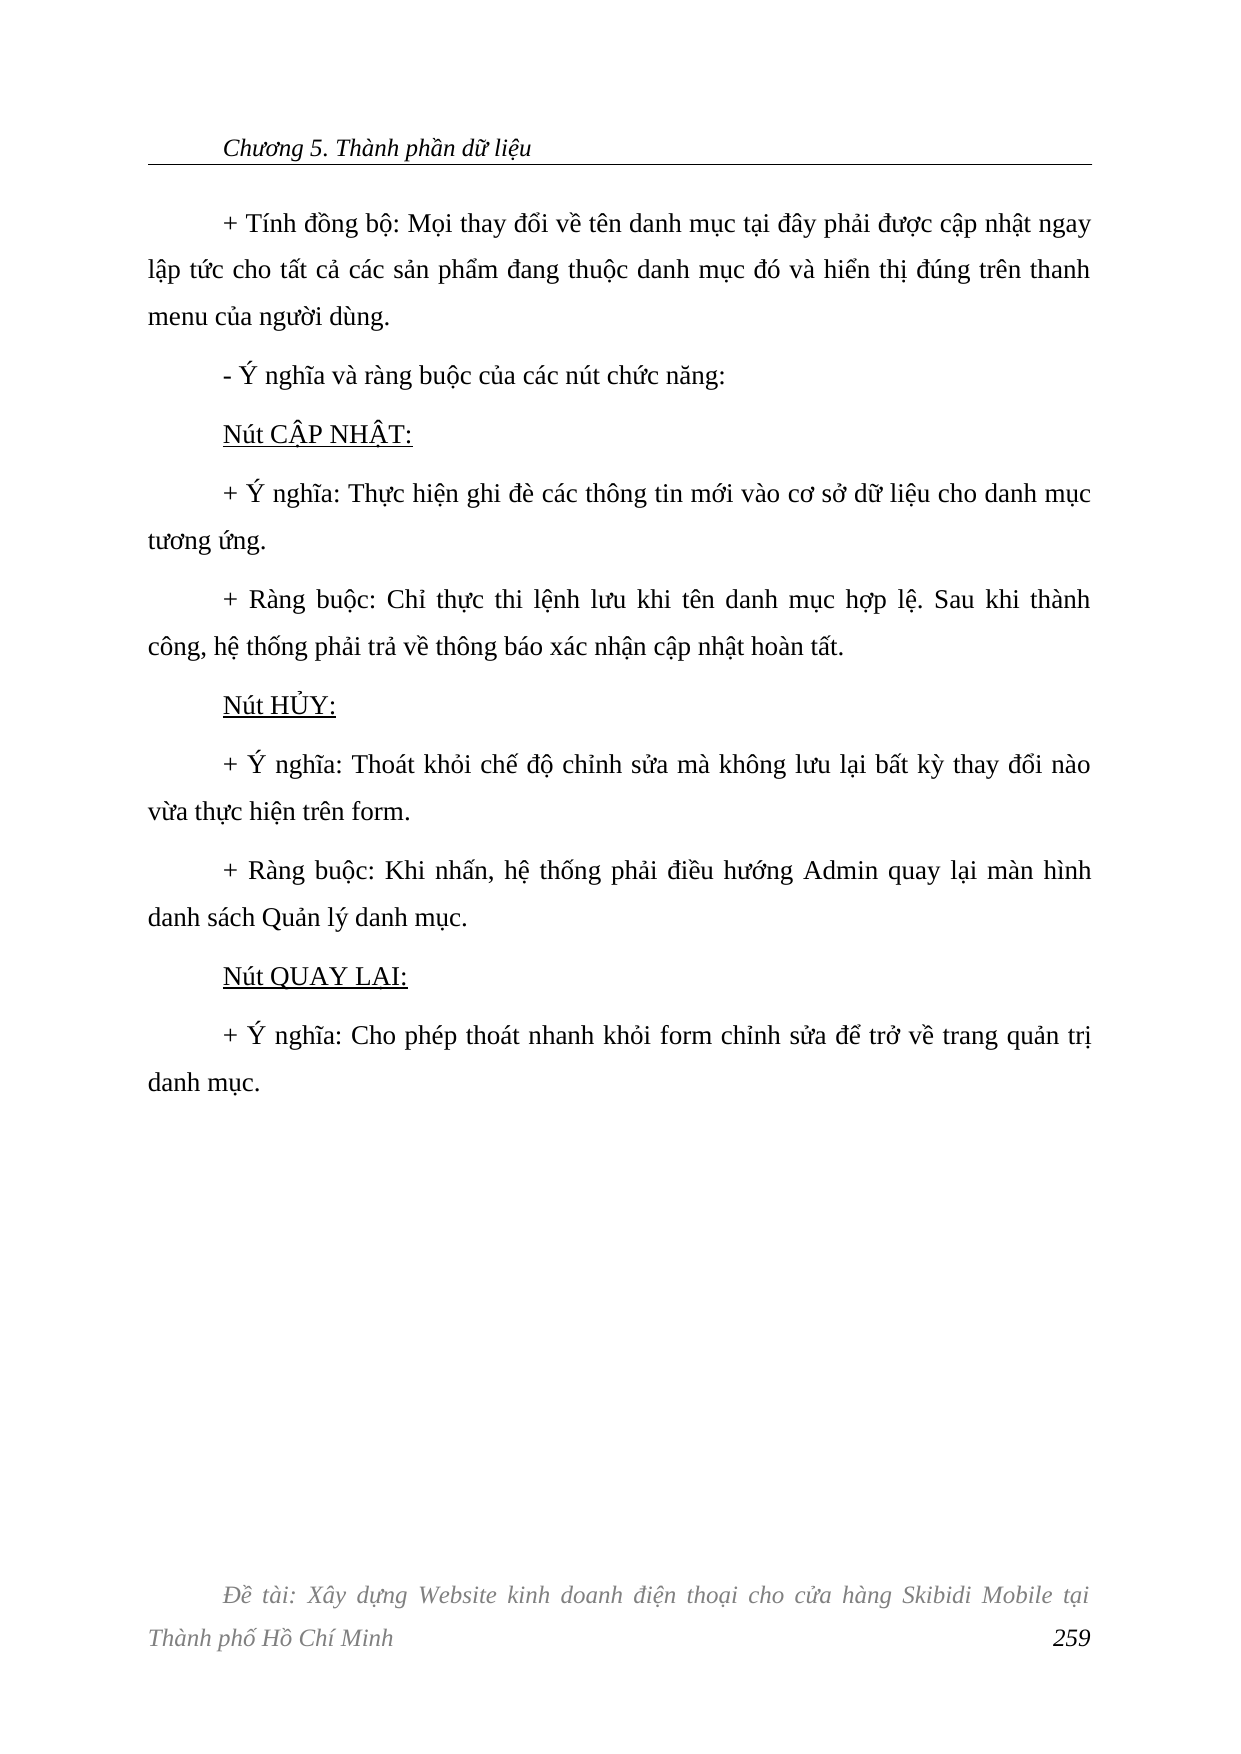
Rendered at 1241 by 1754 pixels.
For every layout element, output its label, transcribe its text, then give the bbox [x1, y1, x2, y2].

text + Ý nghĩa: Cho phép thoát nhanh khỏi form chỉnh sửa để trở về trang quản trị danh mục. [148, 1019, 1092, 1097]
text Nút CẬP NHẬT: [148, 418, 1092, 449]
text + Ràng buộc: Chỉ thực thi lệnh lưu khi tên danh mục hợp lệ. Sau khi thành công, hệ thống phải trả về thông báo xác nhận cập nhật hoàn tất. [148, 583, 1092, 661]
text Nút QUAY LẠI: [148, 960, 1092, 991]
text + Ý nghĩa: Thực hiện ghi đè các thông tin mới vào cơ sở dữ liệu cho danh mục tương ứng. [148, 478, 1092, 555]
text - Ý nghĩa và ràng buộc của các nút chức năng: [148, 359, 1092, 390]
text Nút HỦY: [148, 689, 1092, 720]
text + Ý nghĩa: Thoát khỏi chế độ chỉnh sửa mà không lưu lại bất kỳ thay đổi nào vừa thực hiện trên form. [148, 748, 1092, 826]
text + Ràng buộc: Khi nhấn, hệ thống phải điều hướng Admin quay lại màn hình danh sách Quản lý danh mục. [148, 854, 1092, 932]
text + Tính đồng bộ: Mọi thay đổi về tên danh mục tại đây phải được cập nhật ngay lập tức cho tất cả các sản phẩm đang thuộc danh mục đó và hiển thị đúng trên thanh menu của người dùng. [148, 207, 1092, 331]
